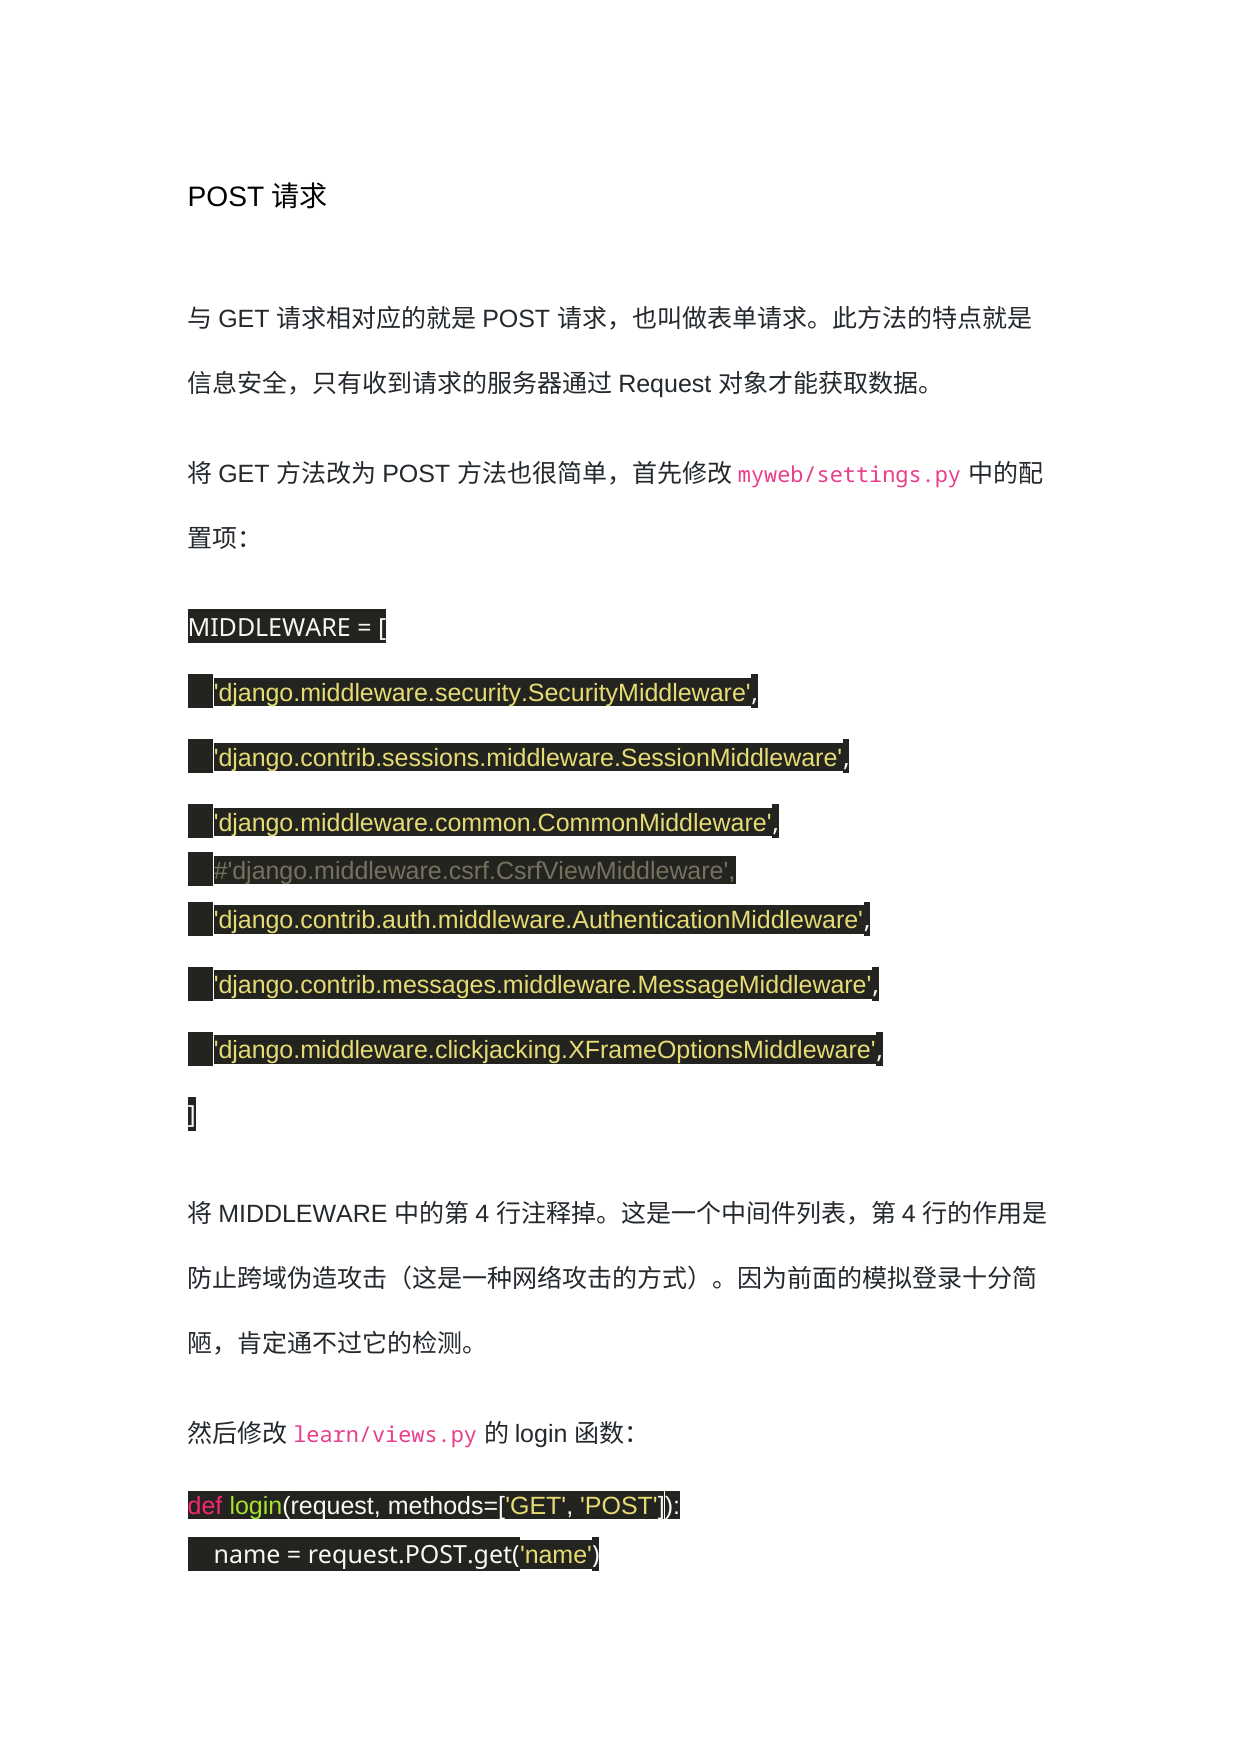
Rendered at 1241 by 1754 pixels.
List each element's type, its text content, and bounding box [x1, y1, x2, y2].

text MIDDLEWARE = [ [187, 594, 1053, 659]
text 'django.middleware.clickjacking.XFrameOptionsMiddleware', [187, 1016, 1053, 1081]
text 'django.middleware.common.CommonMiddleware', [187, 789, 1053, 854]
subtitle POST 请求 [187, 162, 1053, 227]
text 'django.contrib.auth.middleware.AuthenticationMiddleware', [187, 886, 1053, 951]
text 然后修改 learn/views.py 的 login 函数： [187, 1399, 1053, 1464]
text 'django.contrib.sessions.middleware.SessionMiddleware', [187, 724, 1053, 789]
text name = request.POST.get('name') [187, 1521, 1053, 1586]
text 与 GET 请求相对应的就是 POST 请求，也叫做表单请求。此方法的特点就是信息安全，只有收到请求的服务器通过 Request 对象才能获取数据。 [187, 284, 1053, 414]
text 将 MIDDLEWARE 中的第 4 行注释掉。这是一个中间件列表，第 4 行的作用是防止跨域伪造攻击（这是一种网络攻击的方式）。因为前面的模拟登录十分简陋，肯定通不过它的检测。 [187, 1179, 1053, 1374]
text 'django.middleware.security.SecurityMiddleware', [187, 659, 1053, 724]
text 将 GET 方法改为 POST 方法也很简单，首先修改 myweb/settings.py 中的配置项： [187, 439, 1053, 569]
text #'django.middleware.csrf.CsrfViewMiddleware', [213, 854, 1053, 886]
text ] [187, 1081, 1053, 1146]
text def login(request, methods=['GET', 'POST']): [187, 1489, 1053, 1521]
text 'django.contrib.messages.middleware.MessageMiddleware', [187, 951, 1053, 1016]
